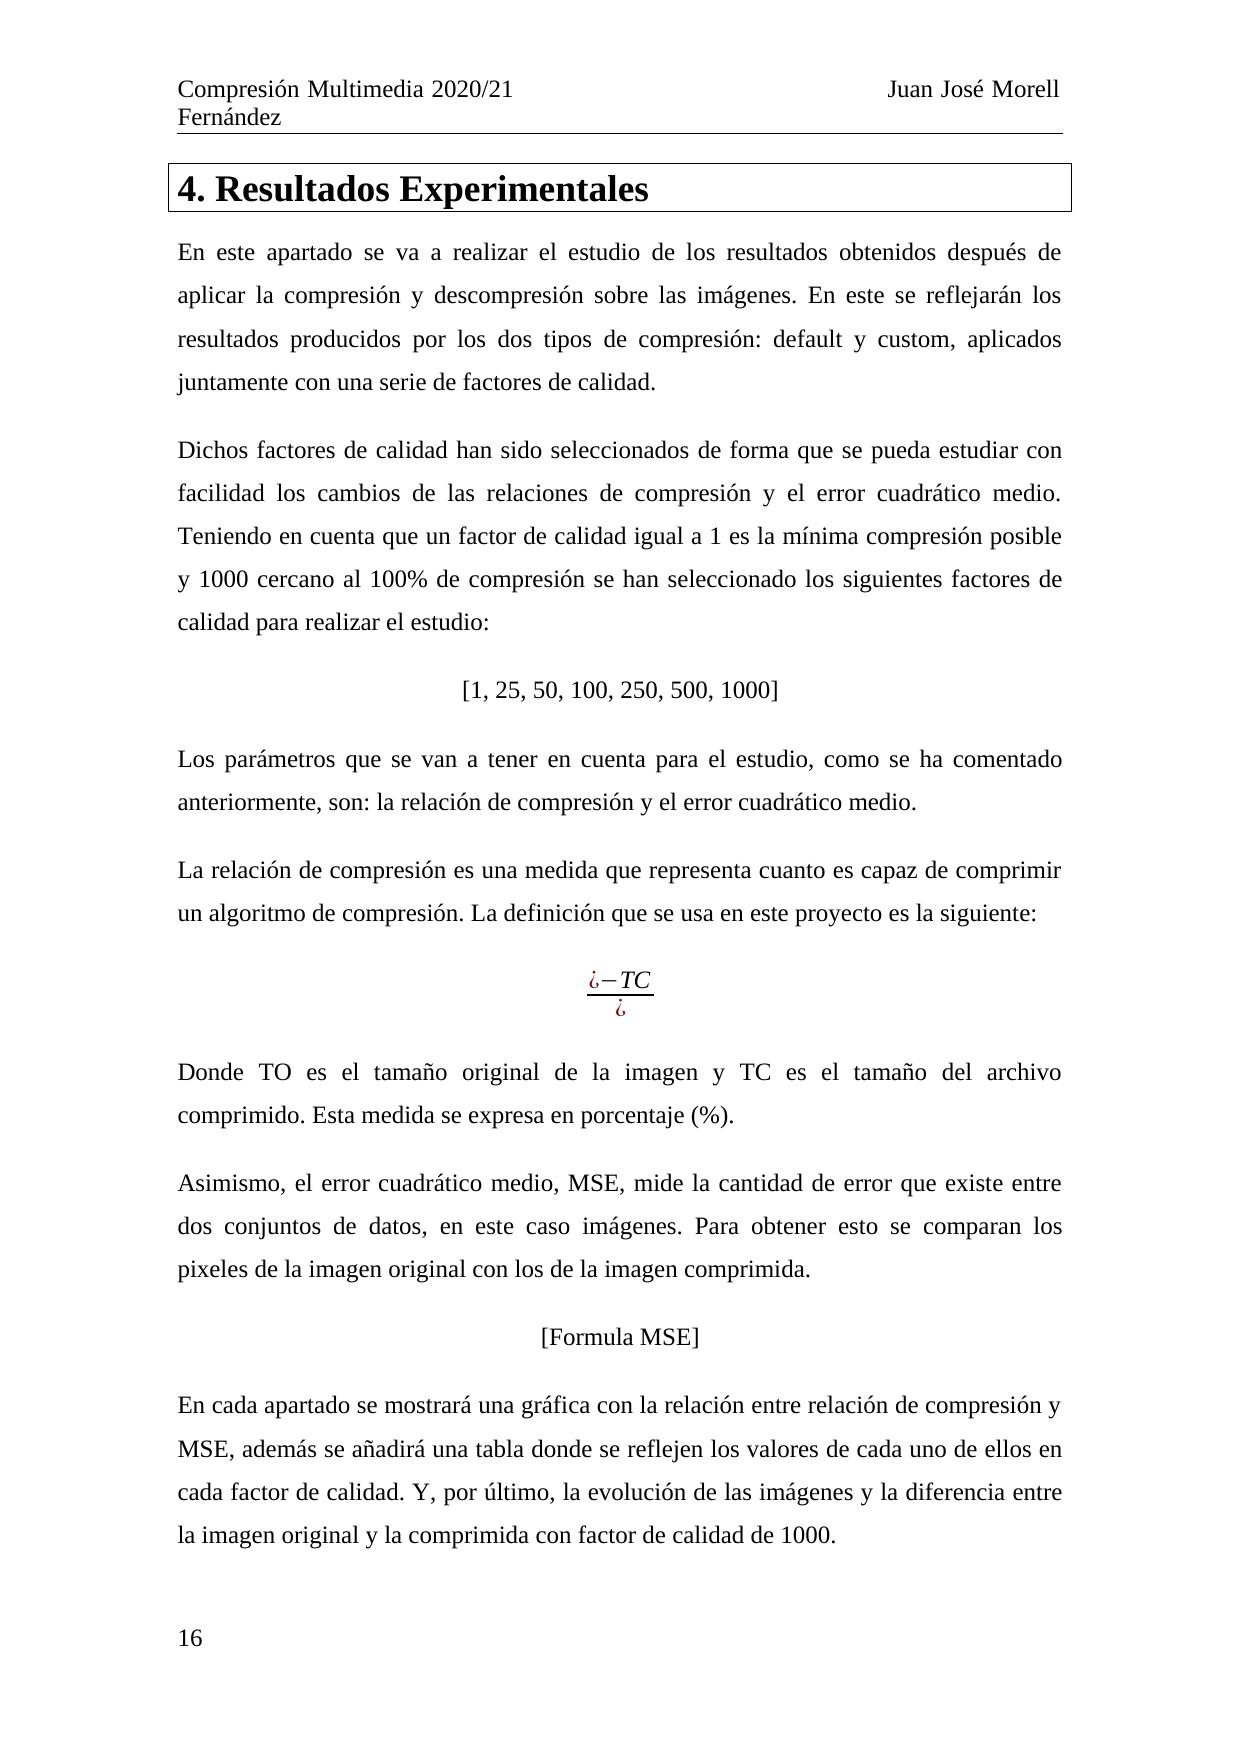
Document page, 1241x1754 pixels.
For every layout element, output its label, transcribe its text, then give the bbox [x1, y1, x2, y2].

text [1, 25, 50, 100, 250, 500, 1000] [177, 676, 1063, 704]
text Los parámetros que se van a tener en cuenta para el estudio, como se ha comentado anteriormente, son: la relación de compresión y el error cuadrático medio. [177, 744, 1063, 816]
text En este apartado se va a realizar el estudio de los resultados obtenidos después de aplicar la compresión y descompresión sobre las imágenes. En este se reflejarán los resultados producidos por los dos tipos de compresión: default y custom, aplicados juntamente con una serie de factores de calidad. [177, 237, 1063, 396]
text Donde TO es el tamaño original de la imagen y TC es el tamaño del archivo comprimido. Esta medida se expresa en porcentaje (%). [177, 1057, 1063, 1129]
text La relación de compresión es una medida que representa cuanto es capaz de comprimir un algoritmo de compresión. La definición que se usa en este proyecto es la siguiente: [177, 855, 1063, 927]
text [Formula MSE] [177, 1322, 1063, 1351]
subtitle 4. Resultados Experimentales [169, 164, 1071, 211]
text En cada apartado se mostrará una gráfica con la relación entre relación de compresión y MSE, además se añadirá una tabla donde se reflejen los valores de cada uno de ellos en cada factor de calidad. Y, por último, la evolución de las imágenes y la diferencia entre la imagen original y la comprimida con factor de calidad de 1000. [177, 1391, 1063, 1549]
text Dichos factores de calidad han sido seleccionados de forma que se pueda estudiar con facilidad los cambios de las relaciones de compresión y el error cuadrático medio. Teniendo en cuenta que un factor de calidad igual a 1 es la mínima compresión posible y 1000 cercano al 100% de compresión se han seleccionado los siguientes factores de calidad para realizar el estudio: [177, 435, 1063, 636]
text Asimismo, el error cuadrático medio, MSE, mide la cantidad de error que existe entre dos conjuntos de datos, en este caso imágenes. Para obtener esto se comparan los pixeles de la imagen original con los de la imagen comprimida. [177, 1168, 1063, 1283]
